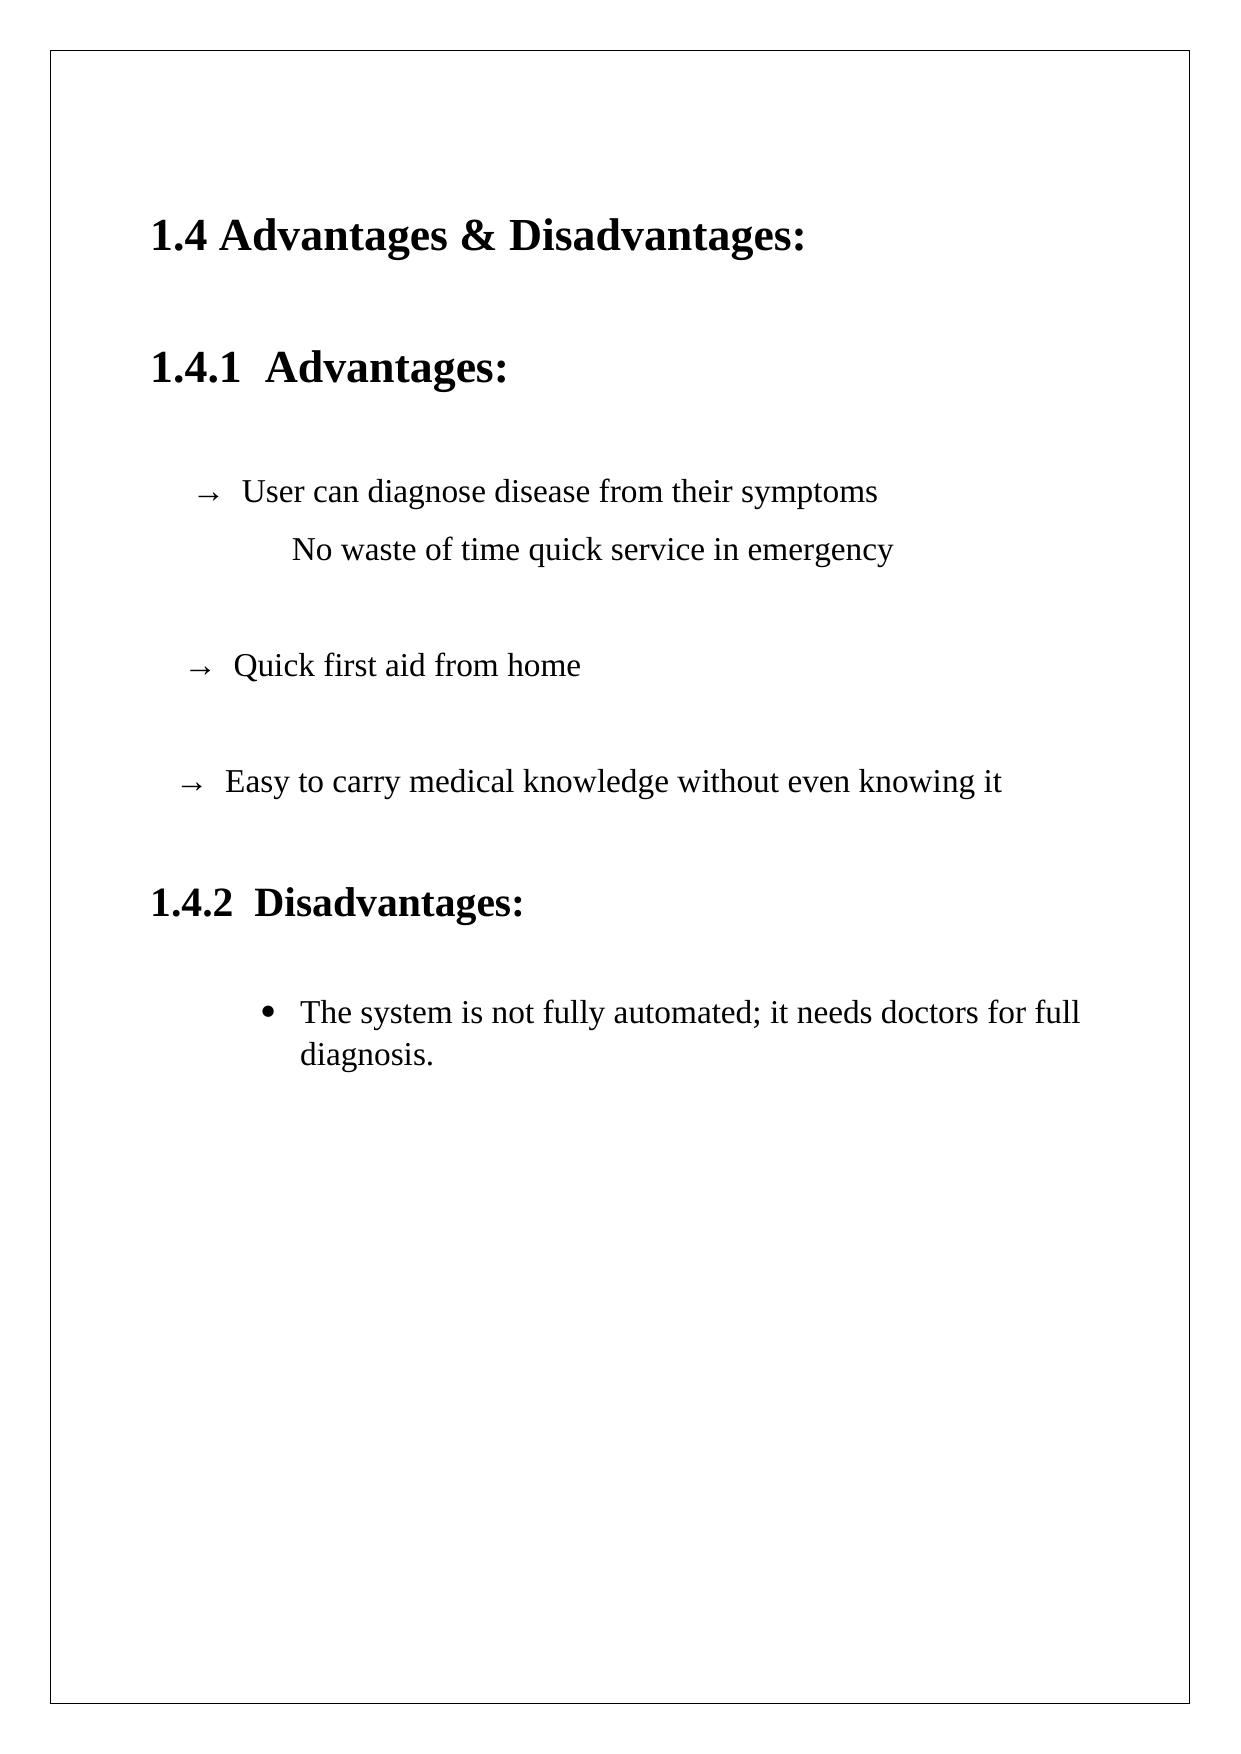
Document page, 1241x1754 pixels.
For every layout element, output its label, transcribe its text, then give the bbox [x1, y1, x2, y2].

text 1.4.2 Disadvantages: [150, 877, 1105, 925]
text → User can diagnose disease from their symptoms [150, 471, 1105, 509]
text 1.4.1 Advantages: [150, 339, 1105, 392]
text 1.4 Advantages & Disadvantages: [150, 208, 1105, 261]
list The system is not fully automated; it needs doctors for full diagnosis. [262, 992, 1105, 1072]
text No waste of time quick service in emergency [150, 529, 1105, 567]
text → Quick first aid from home [150, 645, 1105, 683]
text → Easy to carry medical knowledge without even knowing it [150, 761, 1105, 799]
